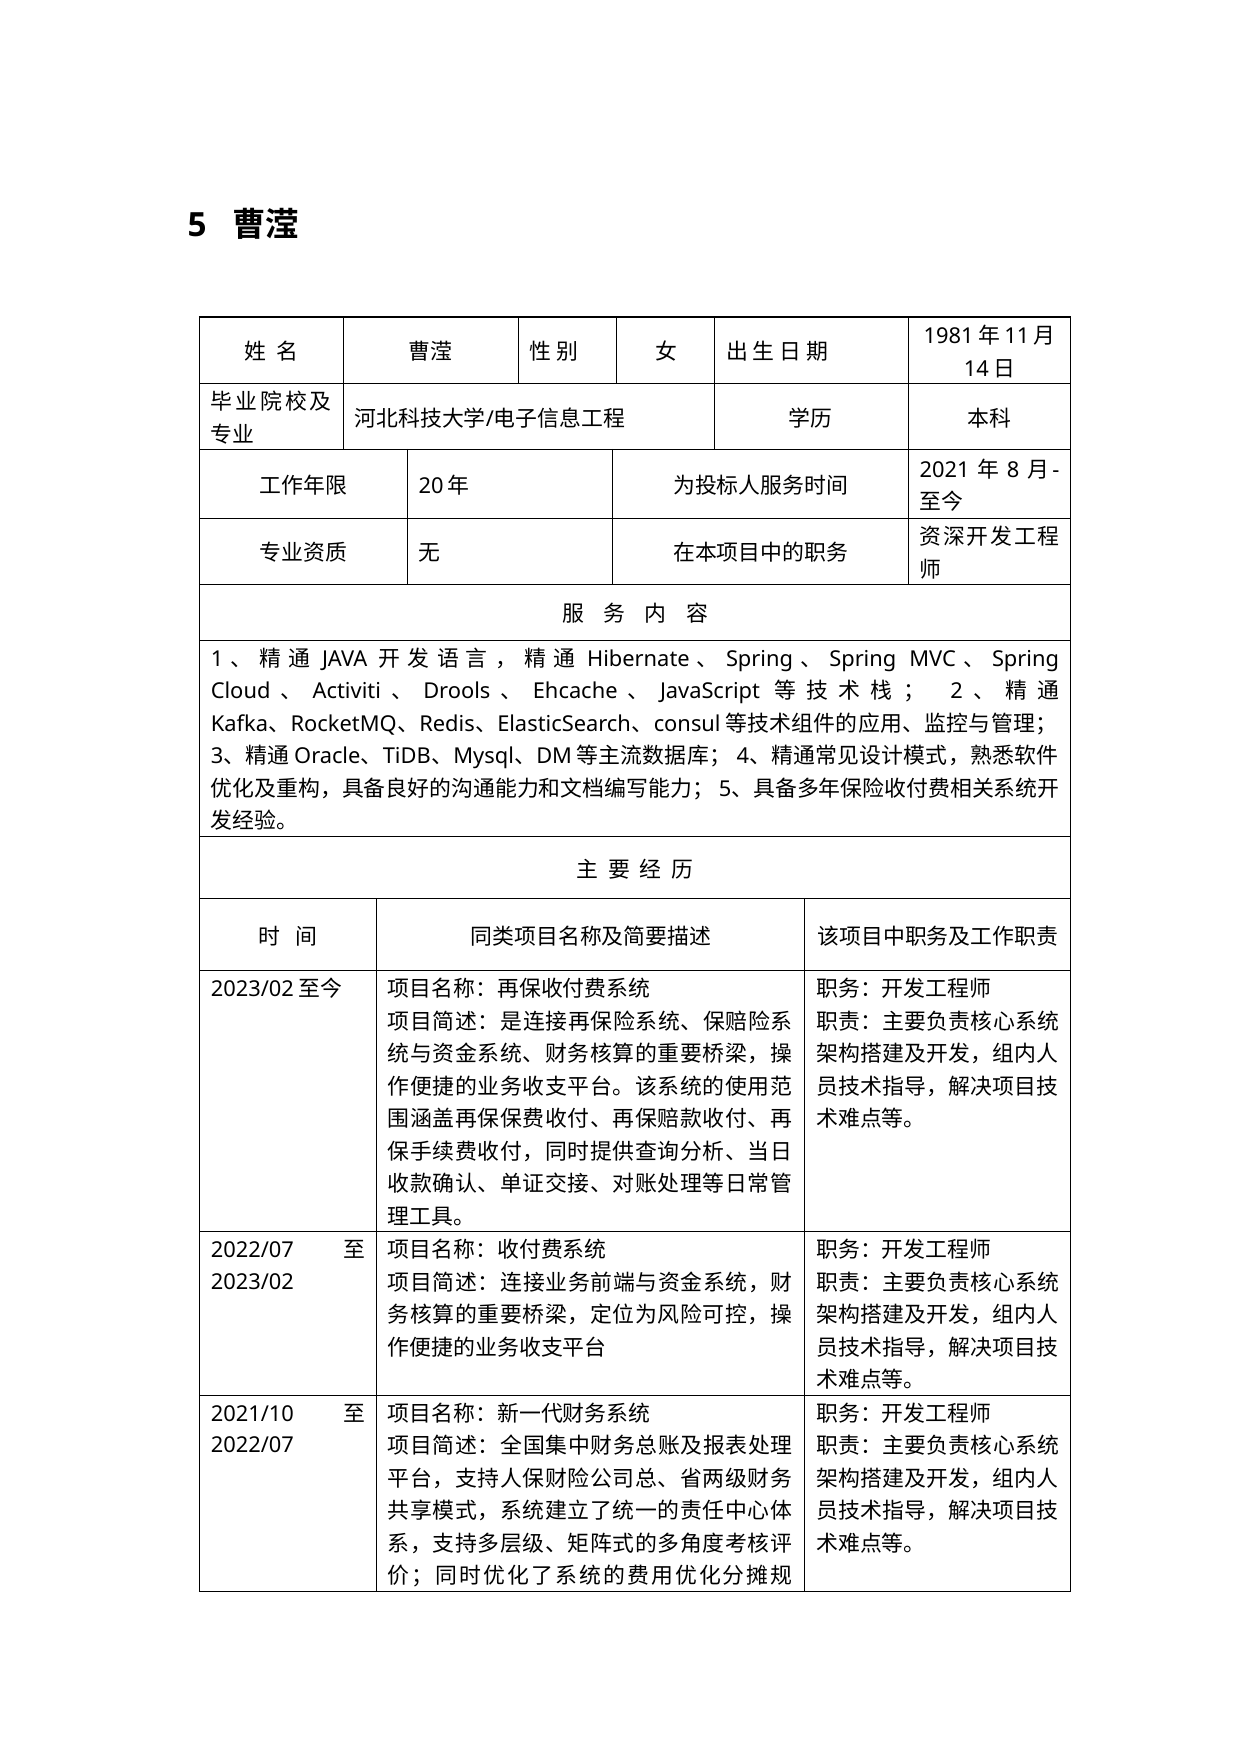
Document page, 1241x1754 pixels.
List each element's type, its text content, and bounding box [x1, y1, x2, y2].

table_cell 河北科技大学/电子信息工程 [344, 384, 714, 449]
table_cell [805, 1396, 1070, 1591]
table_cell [377, 1396, 804, 1591]
table_header 曹滢 [344, 318, 518, 383]
table_cell 毕业院校及专业 [200, 384, 343, 449]
table_cell 无 [408, 519, 612, 584]
table_cell 专业资质 [200, 519, 407, 584]
table_cell 项目名称：收付费系统 项目简述：连接业务前端与资金系统，财务核算的重要桥梁，定位为风险可控，操作便捷的业务收支平台 [377, 1232, 804, 1394]
table_cell 2021年8月-至今 [909, 450, 1070, 518]
table_header 性 别 [519, 318, 616, 383]
table_cell 学历 [715, 384, 908, 449]
table_header 女 [617, 318, 714, 383]
table_cell 20年 [408, 450, 612, 518]
table_header 1981年11月14日 [909, 318, 1070, 383]
table_header 姓 名 [200, 318, 343, 383]
table_cell 该项目中职务及工作职责 [805, 899, 1070, 970]
table_cell 为投标人服务时间 [613, 450, 908, 518]
table_cell 主 要 经 历 [200, 837, 1070, 898]
table_cell 职务：开发工程师 职责：主要负责核心系统架构搭建及开发，组内人员技术指导，解决项目技术难点等。 [805, 1232, 1070, 1394]
table_cell 项目名称：再保收付费系统 项目简述：是连接再保险系统、保赔险系统与资金系统、财务核算的重要桥梁，操作便捷的业务收支平台。该系统的使用范围涵盖再保保费收付、再保赔款收付、再保手续费收付，同时提供查询分析、当日收款确认、单证交接、对账处理等日常管理工具。 [377, 971, 804, 1231]
table_cell 职务：开发工程师 职责：主要负责核心系统架构搭建及开发，组内人员技术指导，解决项目技术难点等。 [805, 971, 1070, 1231]
table_cell 在本项目中的职务 [613, 519, 908, 584]
table_cell 服 务 内 容 [200, 585, 1070, 639]
table_cell 同类项目名称及简要描述 [377, 899, 804, 970]
subtitle 曹滢 [187, 189, 1053, 254]
table_cell 1、精通JAVA开发语言，精通Hibernate、Spring、Spring MVC、Spring Cloud、Activiti、Drools、Ehcache、JavaScript等技术栈； 2、精通Kafka、RocketMQ、Redis、ElasticSearch、consul等技术组件的应用、监控与管理； 3、精通Oracle、TiDB、Mysql、DM等主流数据库； 4、精通常见设计模式，熟悉软件优化及重构，具备良好的沟通能力和文档编写能力； 5、具备多年保险收付费相关系统开发经验。 [200, 641, 1070, 836]
table_cell 本科 [909, 384, 1070, 449]
table_cell 2022/07至2023/02 [200, 1232, 376, 1394]
table_cell 资深开发工程师 [909, 519, 1070, 584]
table_cell 工作年限 [200, 450, 407, 518]
table_cell 2021/10至2022/07 [200, 1396, 376, 1591]
table_header 出 生 日 期 [715, 318, 908, 383]
table_cell 2023/02至今 [200, 971, 376, 1231]
table_cell 时 间 [200, 899, 376, 970]
